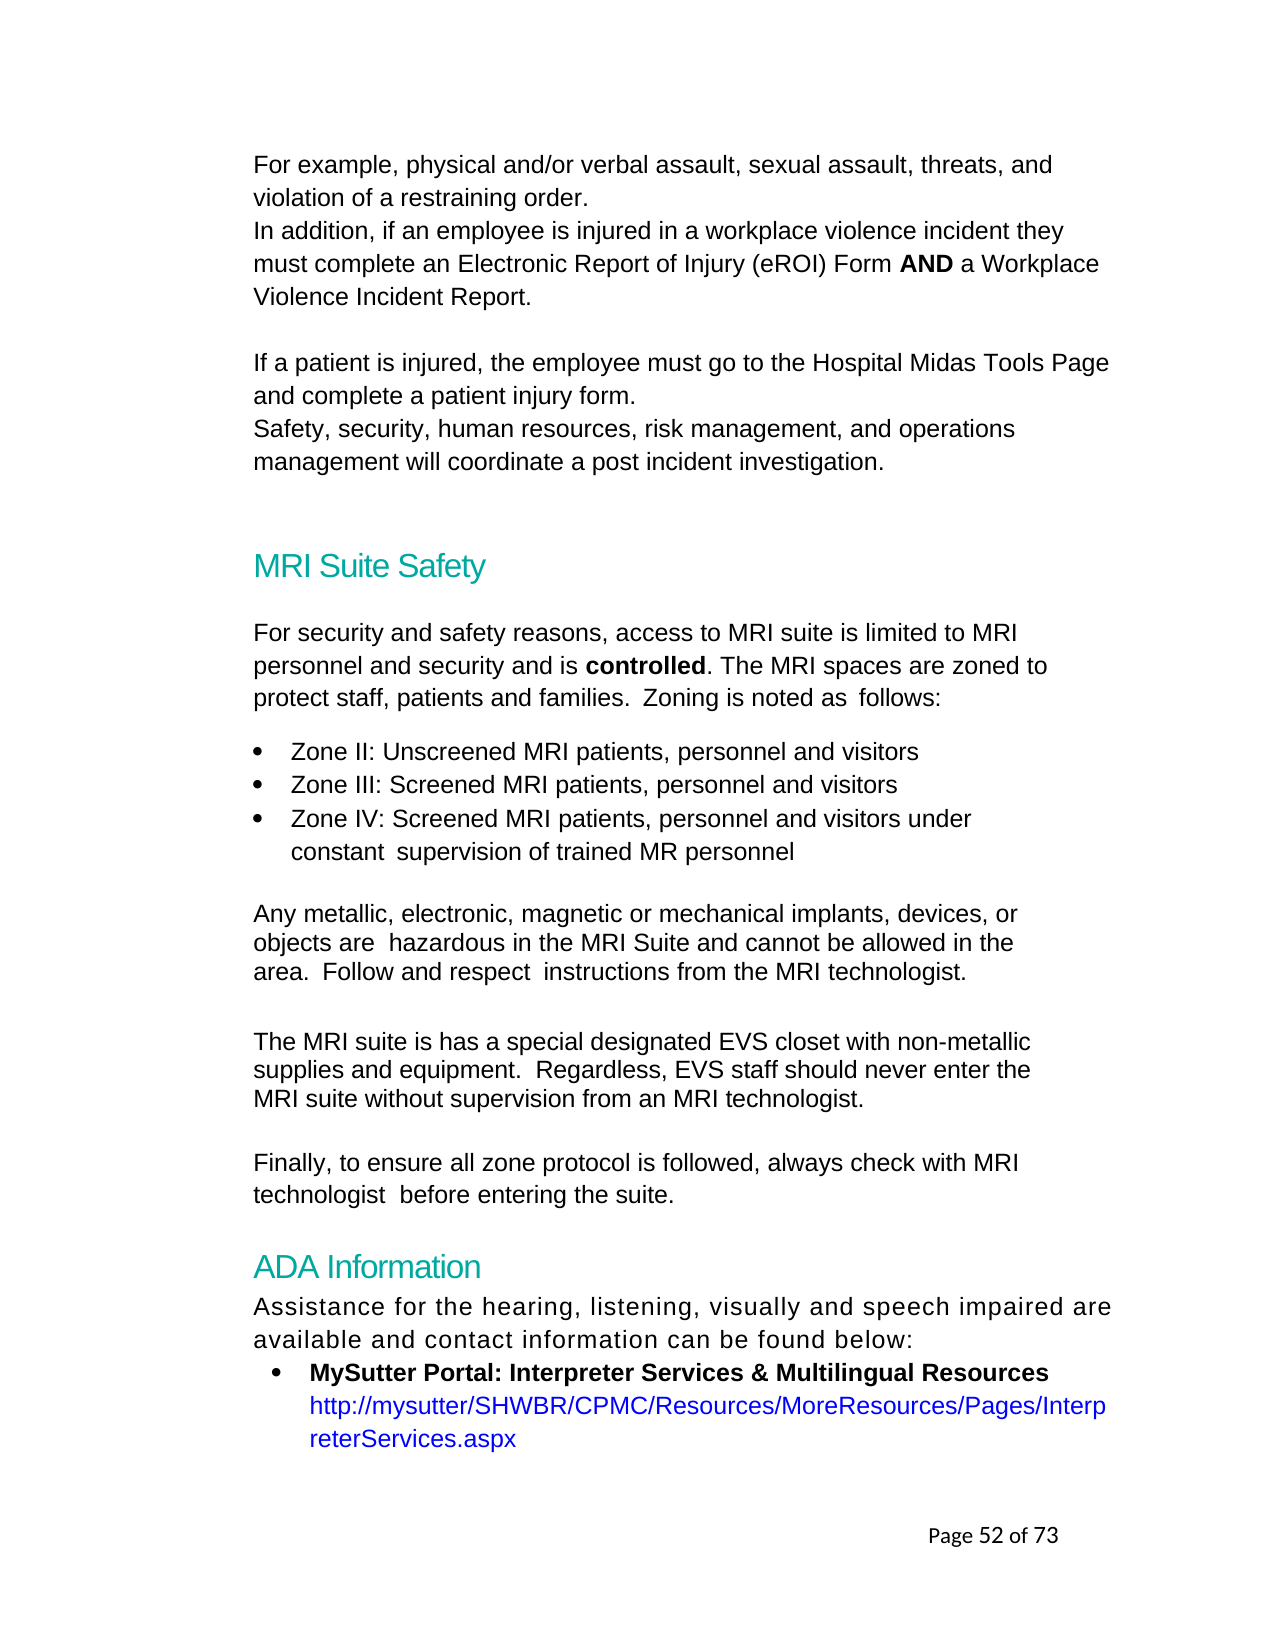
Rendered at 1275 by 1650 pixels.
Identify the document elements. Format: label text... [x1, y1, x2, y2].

text ADA Information [253, 1213, 1114, 1286]
text MRI Suite Safety [253, 546, 1114, 585]
text Any metallic, electronic, magnetic or mechanical implants, devices, or objects are hazardous in the MRI Suite and cannot be allowed in the area. Follow and respect instructions from the MRI technologist. [253, 899, 1075, 985]
text The MRI suite is has a special designated EVS closet with non-metallic supplies and equipment. Regardless, EVS staff should never enter the MRI suite without supervision from an MRI technologist. [253, 1026, 1075, 1113]
text Safety, security, human resources, risk management, and operations management will coordinate a post incident investigation. [253, 414, 1114, 476]
list MySutter Portal: Interpreter Services & Multilingual Resources http://mysutter/SHWBR/CPMC/Resources/MoreResources/Pages/InterpreterServices.aspx [272, 1358, 1114, 1453]
list Zone II: Unscreened MRI patients, personnel and visitors [253, 737, 1275, 766]
text In addition, if an employee is injured in a workplace violence incident they must complete an Electronic Report of Injury (eROI) Form AND a Workplace Violence Incident Report. [253, 216, 1114, 311]
text If a patient is injured, the employee must go to the Hospital Midas Tools Page and complete a patient injury form. [253, 348, 1114, 410]
text For security and safety reasons, access to MRI suite is limited to MRI personnel and security and is controlled. The MRI spaces are zoned to protect staff, patients and families. Zoning is noted as follows: [253, 618, 1075, 712]
list Zone IV: Screened MRI patients, personnel and visitors under constant supervision of trained MR personnel [253, 804, 978, 865]
list Zone III: Screened MRI patients, personnel and visitors [253, 770, 1275, 799]
text Finally, to ensure all zone protocol is followed, always check with MRI technologist before entering the suite. [253, 1148, 1075, 1209]
text Assistance for the hearing, listening, visually and speech impaired are available and contact information can be found below: [253, 1292, 1114, 1353]
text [253, 150, 1114, 212]
